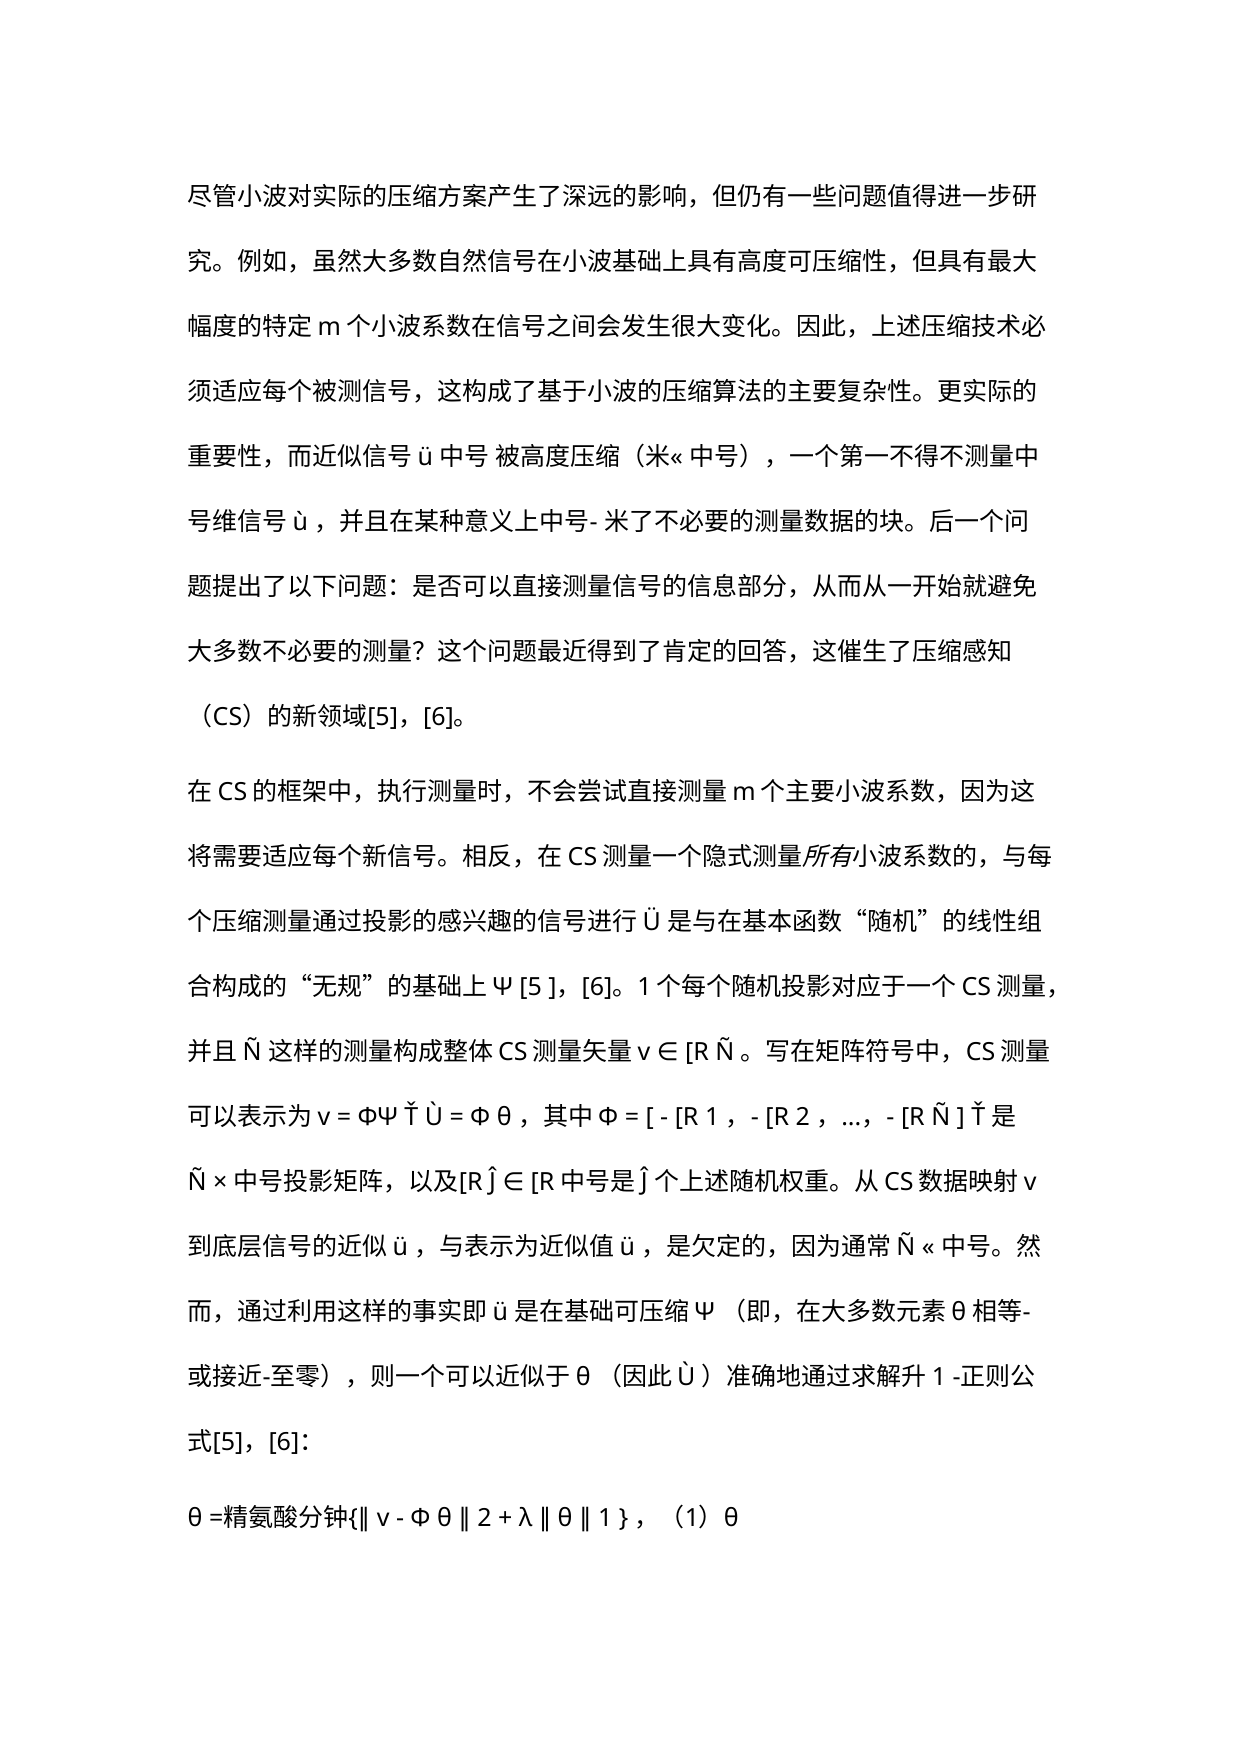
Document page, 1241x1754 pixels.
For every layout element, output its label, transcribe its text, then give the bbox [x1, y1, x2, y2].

text 尽管小波对实际的压缩方案产生了深远的影响，但仍有一些问题值得进一步研究。例如，虽然大多数自然信号在小波基础上具有高度可压缩性，但具有最大幅度的特定m个小波系数在信号之间会发生很大变化。因此，上述压缩技术必须适应每个被测信号，这构成了基于小波的压缩算法的主要复杂性。更实际的重要性，而近似信号ü 中号 被高度压缩（米« 中号），一个第一不得不测量中号维信号ù ，并且在某种意义上中号- 米了不必要的测量数据的块。后一个问题提出了以下问题：是否可以直接测量信号的信息部分，从而从一开始就避免大多数不必要的测量？这个问题最近得到了肯定的回答，这催生了压缩感知（CS）的新领域[5]，[6]。 [187, 162, 1053, 747]
text θ =精氨酸分钟{∥ v - Φ θ ∥ 2 + λ ∥ θ ∥ 1 } ，（1）θ [187, 1483, 1053, 1548]
text 在CS的框架中，执行测量时，不会尝试直接测量m个主要小波系数，因为这将需要适应每个新信号。相反，在CS测量一个隐式测量所有小波系数的，与每个压缩测量通过投影的感兴趣的信号进行Ü 是与在基本函数“随机”的线性组合构成的“无规”的基础上Ψ [5 ]，[6]。1个每个随机投影对应于一个CS测量，并且Ñ 这样的测量构成整体CS测量矢量v ∈ [R Ñ 。写在矩阵符号中，CS测量可以表示为v = ΦΨ Ť Ù = Φ θ ，其中Φ = [ - [R 1 ，- [R 2 ，...，- [R Ñ ] Ť 是Ñ × 中号投影矩阵，以及[R Ĵ ∈ [R 中号是Ĵ 个上述随机权重。从CS数据映射v 到底层信号的近似ü ，与表示为近似值ü ，是欠定的，因为通常Ñ « 中号。然而，通过利用这样的事实即ü 是在基础可压缩Ψ （即，在大多数元素θ 相等-或接近-至零），则一个可以近似于θ （因此Ù ）准确地通过求解升1 -正则公式[5]，[6]： [187, 757, 1053, 1472]
